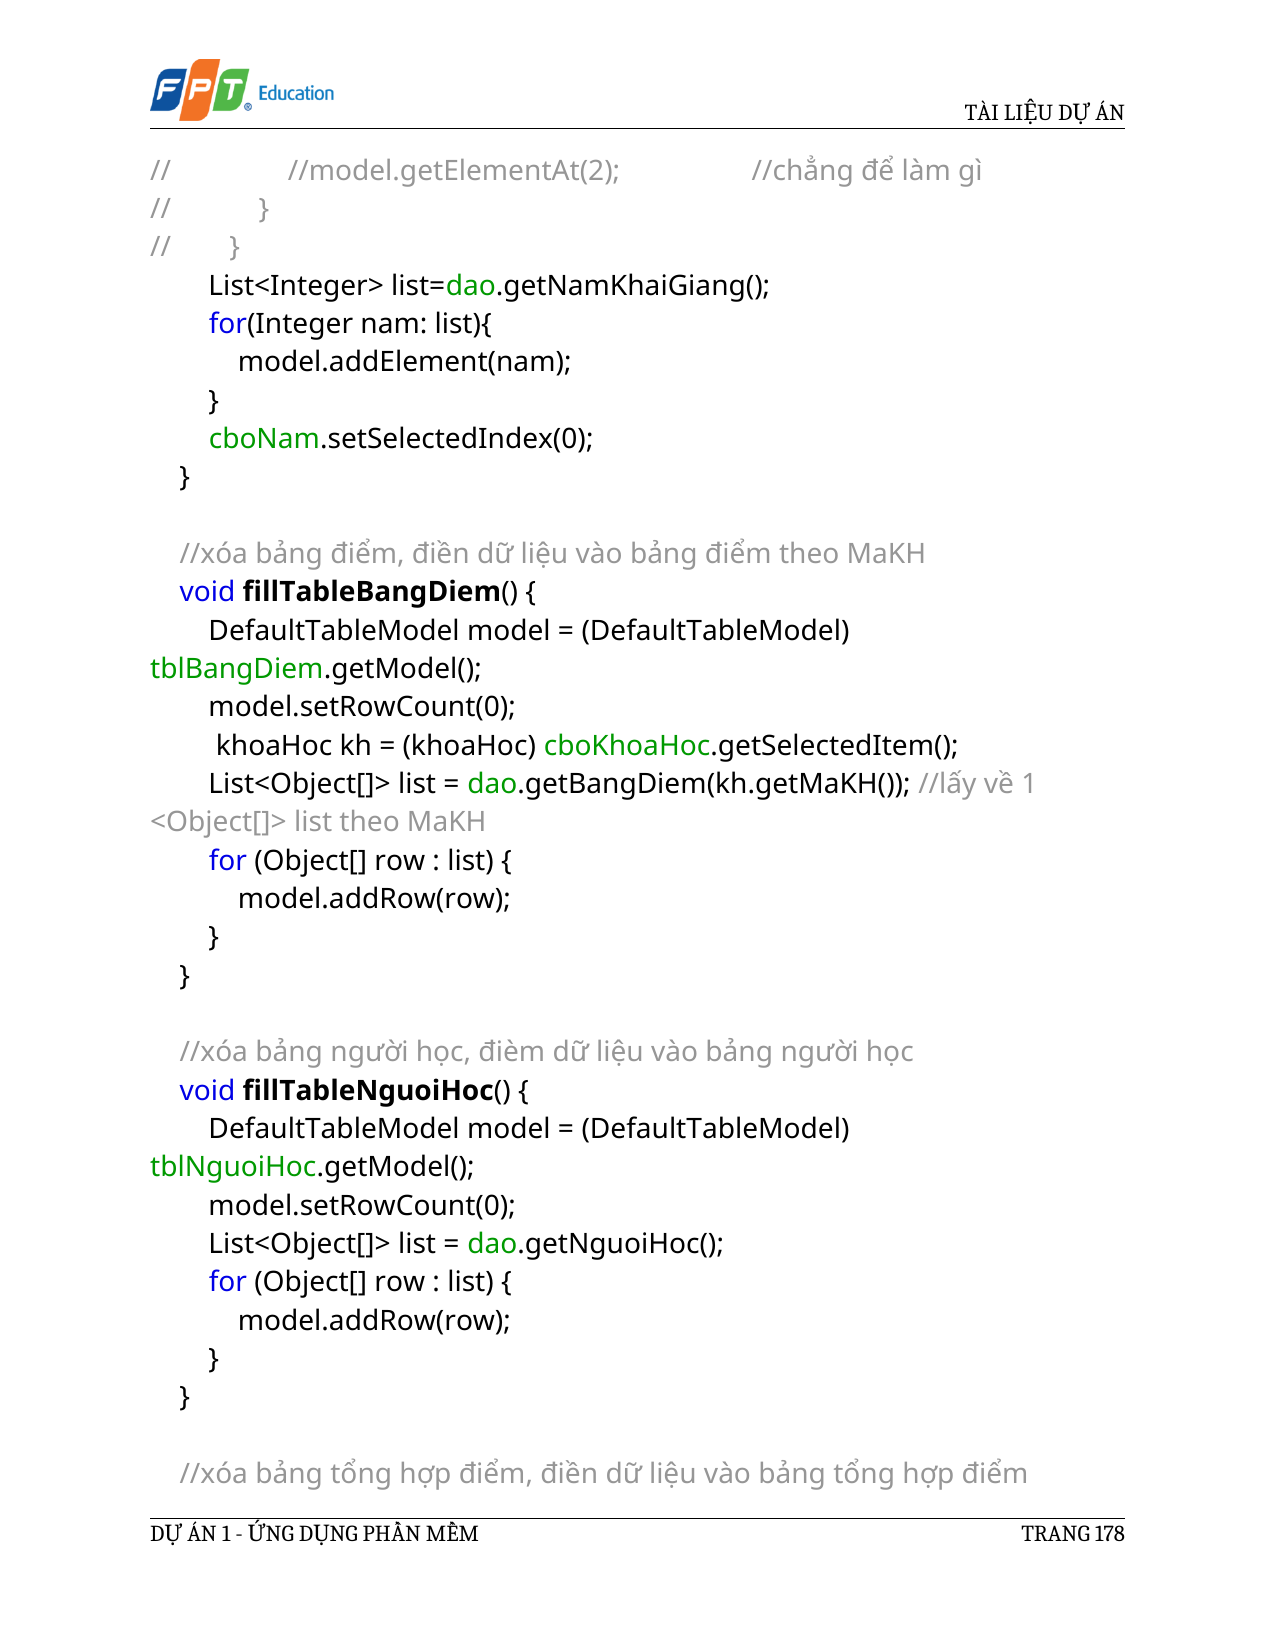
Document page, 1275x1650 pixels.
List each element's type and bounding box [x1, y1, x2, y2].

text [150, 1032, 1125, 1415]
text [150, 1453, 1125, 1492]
picture [150, 59, 336, 121]
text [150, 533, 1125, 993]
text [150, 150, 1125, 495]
